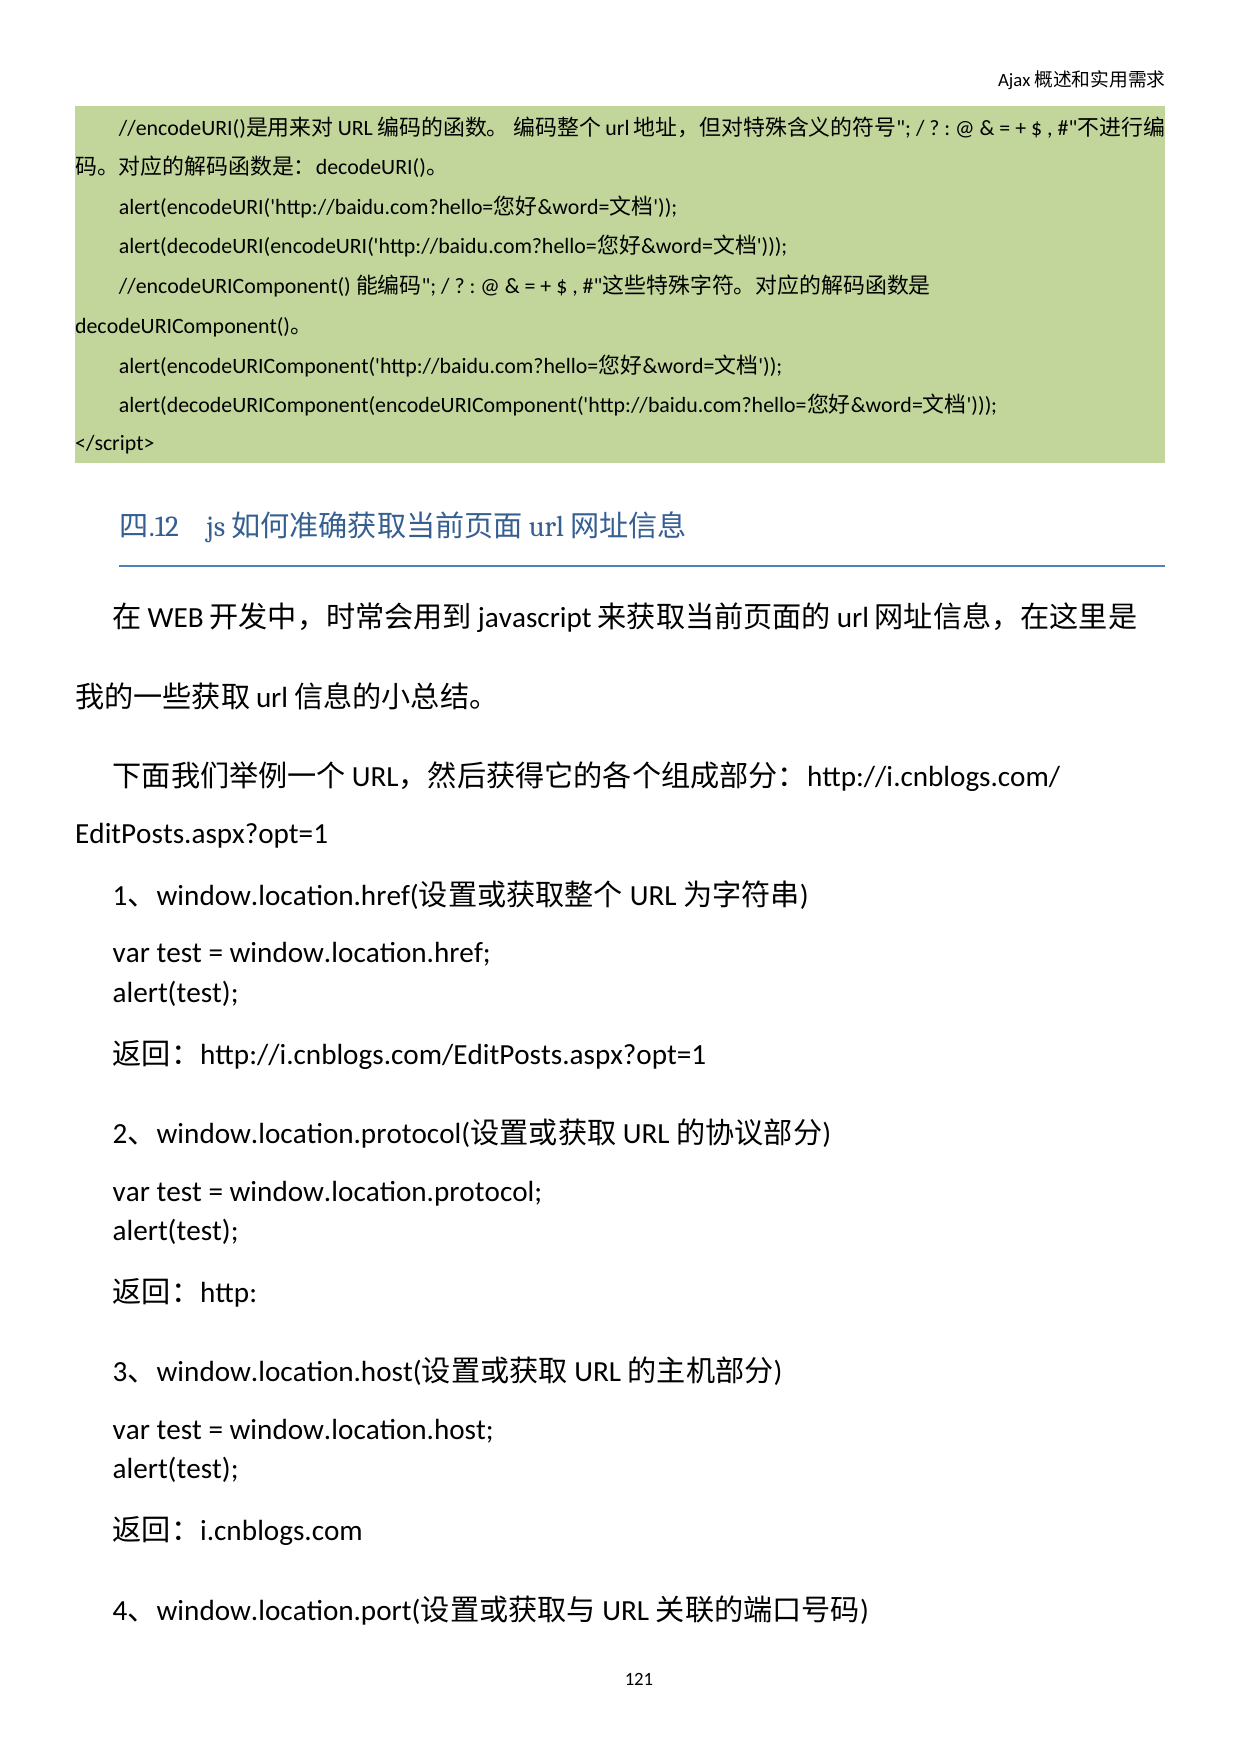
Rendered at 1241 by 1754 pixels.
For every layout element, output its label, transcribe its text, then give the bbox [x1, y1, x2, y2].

text 1、window.location.href(设置或获取整个 URL 为字符串) [75, 853, 1165, 933]
subtitle js如何准确获取当前页面url网址信息 [119, 483, 1165, 565]
text 在WEB开发中，时常会用到javascript来获取当前页面的url网址信息，在这里是我的一些获取url信息的小总结。 [75, 575, 1165, 734]
text //encodeURIComponent() 能编码"; / ? : @ & = + $ , #"这些特殊字符。对应的解码函数是decodeURIComponent()。 [75, 264, 1165, 344]
text alert(encodeURIComponent('http://baidu.com?hello=您好&word=文档')); [75, 344, 1165, 383]
text 下面我们举例一个URL，然后获得它的各个组成部分：http://i.cnblogs.com/EditPosts.aspx?opt=1 [75, 734, 1165, 853]
text alert(test); [75, 1448, 1165, 1488]
text </script> [75, 423, 1165, 463]
text alert(encodeURI('http://baidu.com?hello=您好&word=文档')); [75, 185, 1165, 224]
text var test = window.location.protocol; [75, 1171, 1165, 1210]
text //encodeURI()是用来对URL编码的函数。 编码整个url地址，但对特殊含义的符号"; / ? : @ & = + $ , #"不进行编码。对应的解码函数是：decodeURI()。 [75, 106, 1165, 185]
text alert(decodeURI(encodeURI('http://baidu.com?hello=您好&word=文档'))); [75, 224, 1165, 264]
text alert(test); [75, 972, 1165, 1012]
text 3、window.location.host(设置或获取 URL 的主机部分) [75, 1329, 1165, 1409]
text var test = window.location.host; [75, 1409, 1165, 1448]
text 返回：i.cnblogs.com [75, 1488, 1165, 1568]
text alert(test); [75, 1210, 1165, 1250]
text var test = window.location.href; [75, 933, 1165, 972]
text 返回：http://i.cnblogs.com/EditPosts.aspx?opt=1 [75, 1012, 1165, 1091]
text 返回：http: [75, 1250, 1165, 1329]
text 2、window.location.protocol(设置或获取 URL 的协议部分) [75, 1091, 1165, 1171]
text 4、window.location.port(设置或获取与 URL 关联的端口号码) [75, 1568, 1165, 1647]
text alert(decodeURIComponent(encodeURIComponent('http://baidu.com?hello=您好&word=文档'))); [75, 383, 1165, 423]
